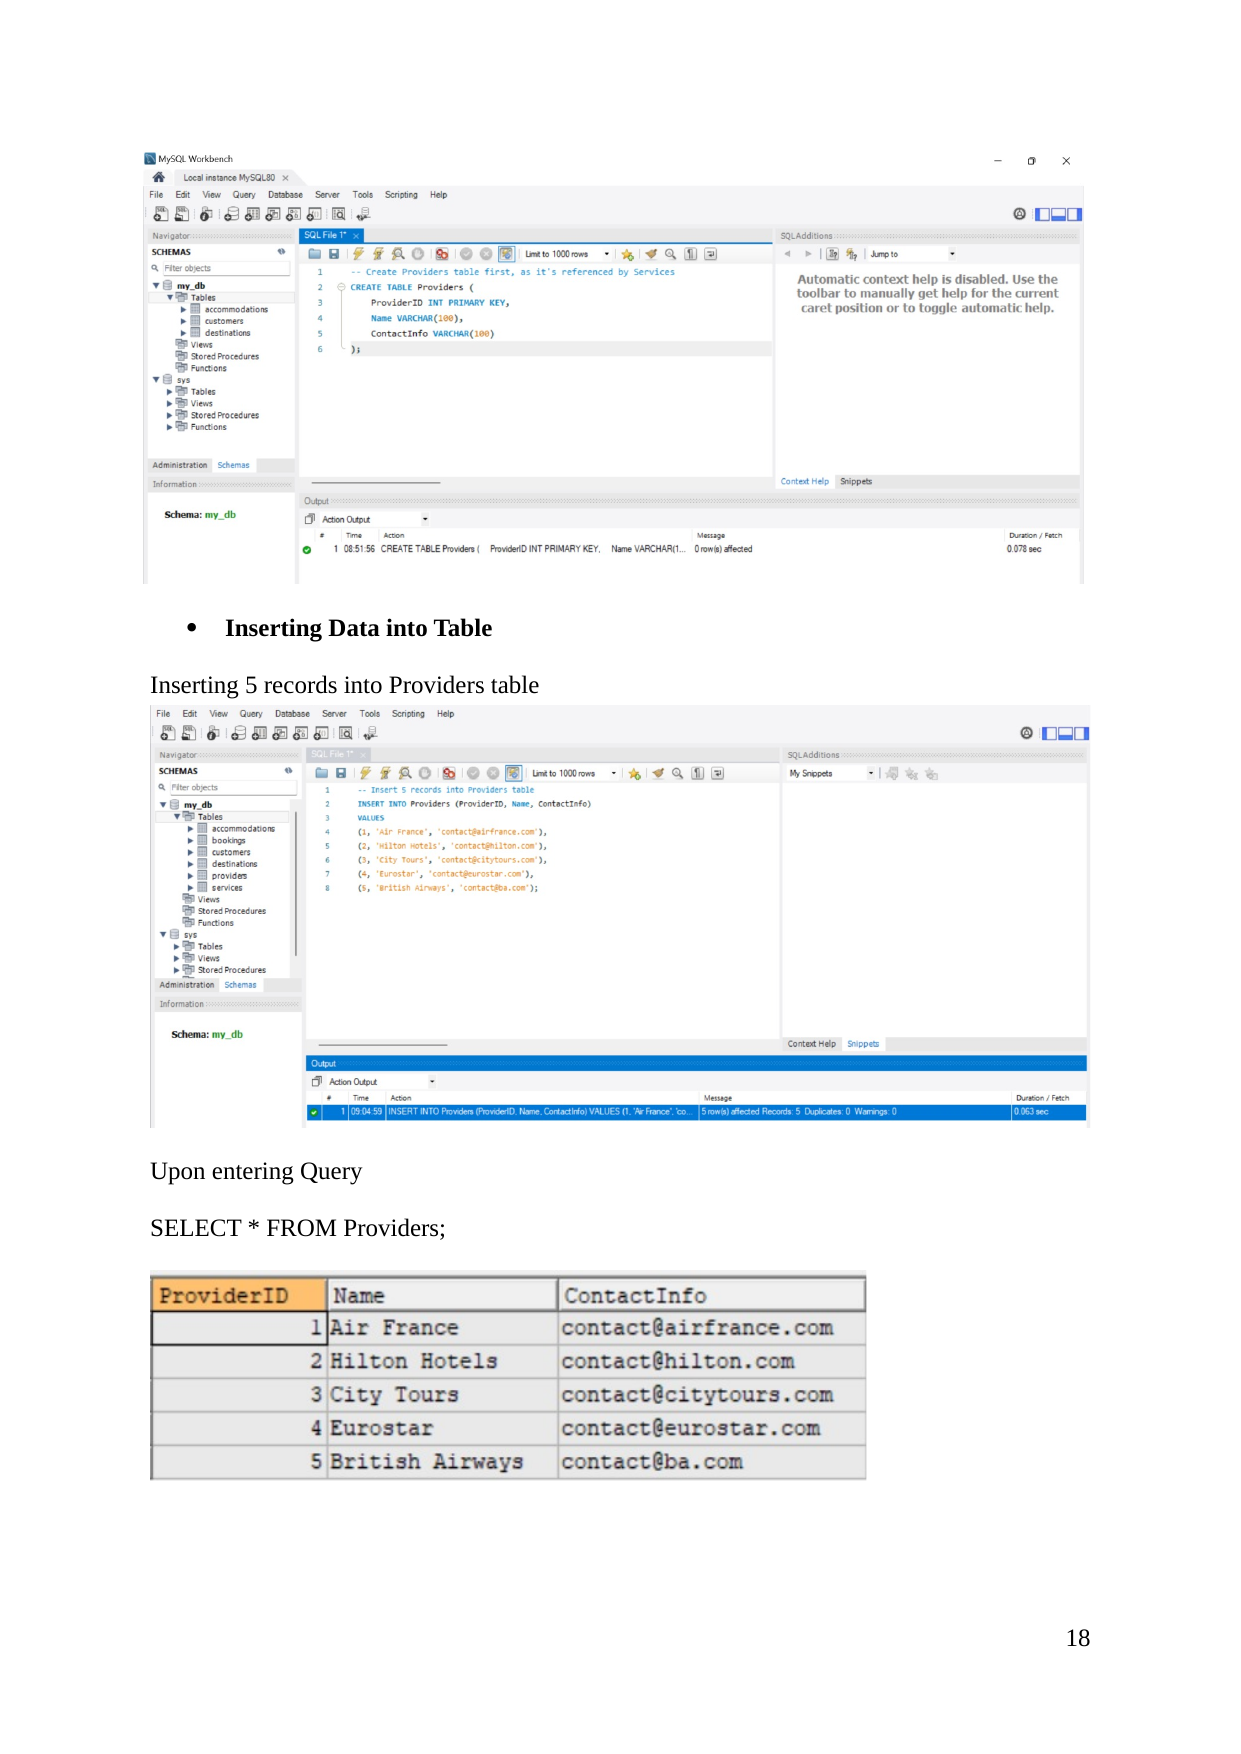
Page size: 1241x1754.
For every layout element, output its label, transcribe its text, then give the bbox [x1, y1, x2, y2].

text Upon entering Query [150, 1128, 1090, 1184]
text SELECT * FROM Providers; [150, 1213, 1090, 1242]
picture [143, 150, 1084, 584]
picture [150, 705, 1091, 1128]
picture [150, 1270, 867, 1482]
text Inserting 5 records into Providers table [150, 670, 1090, 699]
